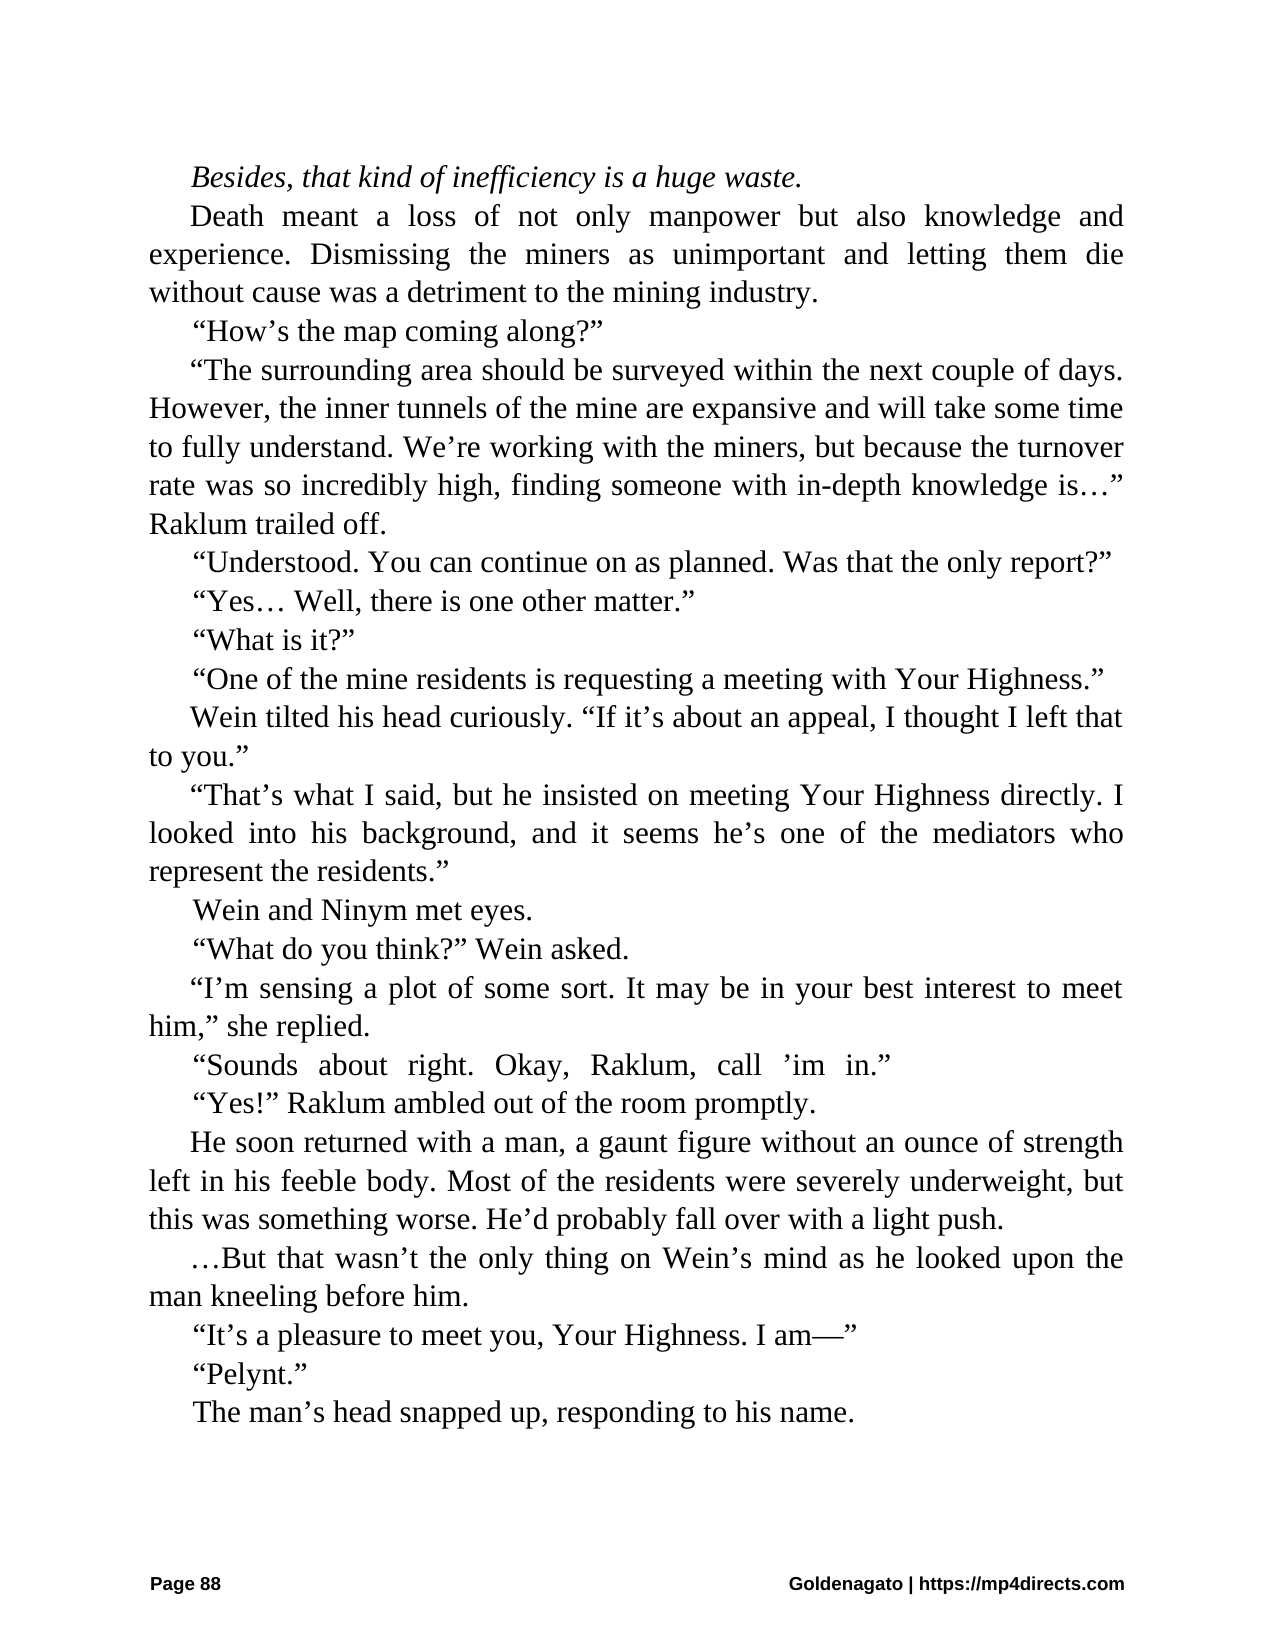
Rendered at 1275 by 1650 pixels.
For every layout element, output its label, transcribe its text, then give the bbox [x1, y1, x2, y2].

text The man’s head snapped up, responding to his name. [192, 1394, 1125, 1429]
text “Pelynt.” [192, 1355, 1125, 1391]
text “It’s a pleasure to meet you, Your Highness. I am—” [192, 1316, 1125, 1352]
text “How’s the map coming along?” [192, 312, 1125, 348]
text “Yes… Well, there is one other matter.” [192, 582, 1125, 618]
text “That’s what I said, but he insisted on meeting Your Highness directly. I looked into his background, and it seems he’s one of the mediators who represent the residents.” [148, 776, 1125, 889]
text “One of the mine residents is requesting a meeting with Your Highness.” [192, 660, 1125, 696]
text Death meant a loss of not only manpower but also knowledge and experience. Dismissing the miners as unimportant and letting them die without cause was a detriment to the mining industry. [148, 197, 1125, 309]
text Besides, that kind of inefficiency is a huge waste. [191, 158, 1125, 194]
text …But that wasn’t the only thing on Wein’s mind as he looked upon the man kneeling before him. [148, 1239, 1125, 1313]
text He soon returned with a man, a gaunt figure without an ounce of strength left in his feeble body. Most of the residents were severely underweight, but this was something worse. He’d probably fall over with a light push. [148, 1123, 1125, 1236]
text “What do you think?” Wein asked. [192, 930, 1125, 966]
text “I’m sensing a plot of some sort. It may be in your best interest to meet him,” she replied. [148, 969, 1125, 1043]
text Wein tilted his head curiously. “If it’s about an appeal, I thought I left that to you.” [148, 699, 1125, 773]
text “Understood. You can continue on as planned. Was that the only report?” [192, 544, 1125, 579]
text “The surrounding area should be surveyed within the next couple of days. However, the inner tunnels of the mine are expansive and will take some time to fully understand. We’re working with the miners, but because the turnover rate was so incredibly high, finding someone with in-depth knowledge is…” Raklum trailed off. [148, 351, 1125, 541]
text “What is it?” [192, 621, 1125, 657]
text Wein and Ninym met eyes. [192, 891, 1125, 927]
text “Sounds about right. Okay, Raklum, call ’im in.” “Yes!” Raklum ambled out of the room promptly. [192, 1046, 892, 1121]
